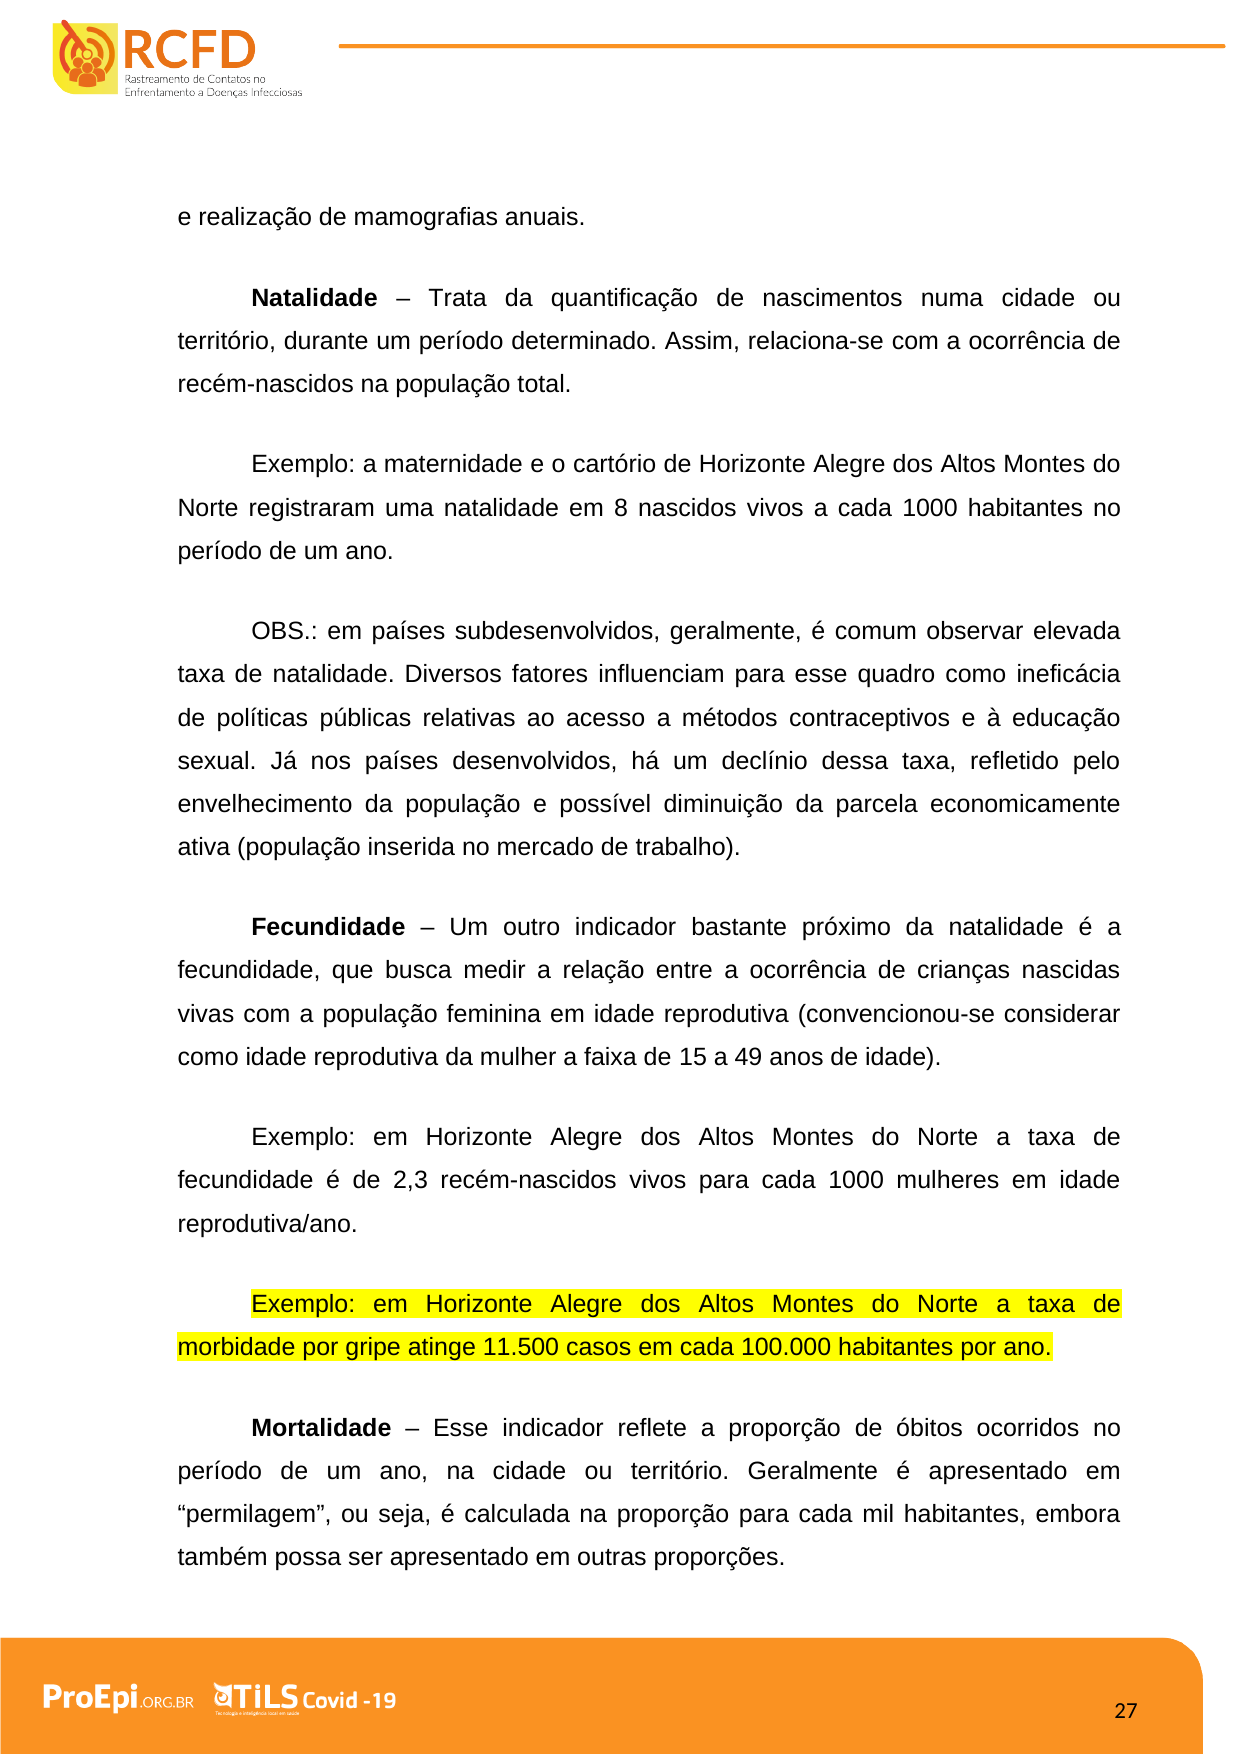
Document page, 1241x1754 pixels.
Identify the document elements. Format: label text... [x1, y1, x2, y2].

table_cell Exemplo: em Horizonte Alegre dos Altos Montes do Norte a taxa de fecundidade é de 2,3 recém-nascidos vivos para cada 1000 mulheres em idade reprodutiva/ano. [0, 1097, 1240, 1264]
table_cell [0, 177, 1240, 258]
table_cell OBS.: em países subdesenvolvidos, geralmente, é comum observar elevada taxa de natalidade. Diversos fatores influenciam para esse quadro como ineficácia de políticas públicas relativas ao acesso a métodos contraceptivos e à educação sexual. Já nos países desenvolvidos, há um declínio dessa taxa, refletido pelo envelhecimento da população e possível diminuição da parcela economicamente ativa (população inserida no mercado de trabalho). [0, 591, 1240, 887]
table_cell Exemplo: em Horizonte Alegre dos Altos Montes do Norte a taxa de morbidade por gripe atinge 11.500 casos em cada 100.000 habitantes por ano. [0, 1264, 1240, 1388]
picture [0, 0, 1241, 1754]
table_cell Exemplo: a maternidade e o cartório de Horizonte Alegre dos Altos Montes do Norte registraram uma natalidade em 8 nascidos vivos a cada 1000 habitantes no período de um ano. [0, 425, 1240, 591]
table_cell Mortalidade – Esse indicador reflete a proporção de óbitos ocorridos no período de um ano, na cidade ou território. Geralmente é apresentado em “permilagem”, ou seja, é calculada na proporção para cada mil habitantes, embora também possa ser apresentado em outras proporções. [0, 1388, 1240, 1598]
table_cell Fecundidade – Um outro indicador bastante próximo da natalidade é a fecundidade, que busca medir a relação entre a ocorrência de crianças nascidas vivas com a população feminina em idade reprodutiva (convencionou-se considerar como idade reprodutiva da mulher a faixa de 15 a 49 anos de idade). [0, 888, 1240, 1097]
table_cell Natalidade – Trata da quantificação de nascimentos numa cidade ou território, durante um período determinado. Assim, relaciona-se com a ocorrência de recém-nascidos na população total. [0, 258, 1240, 424]
